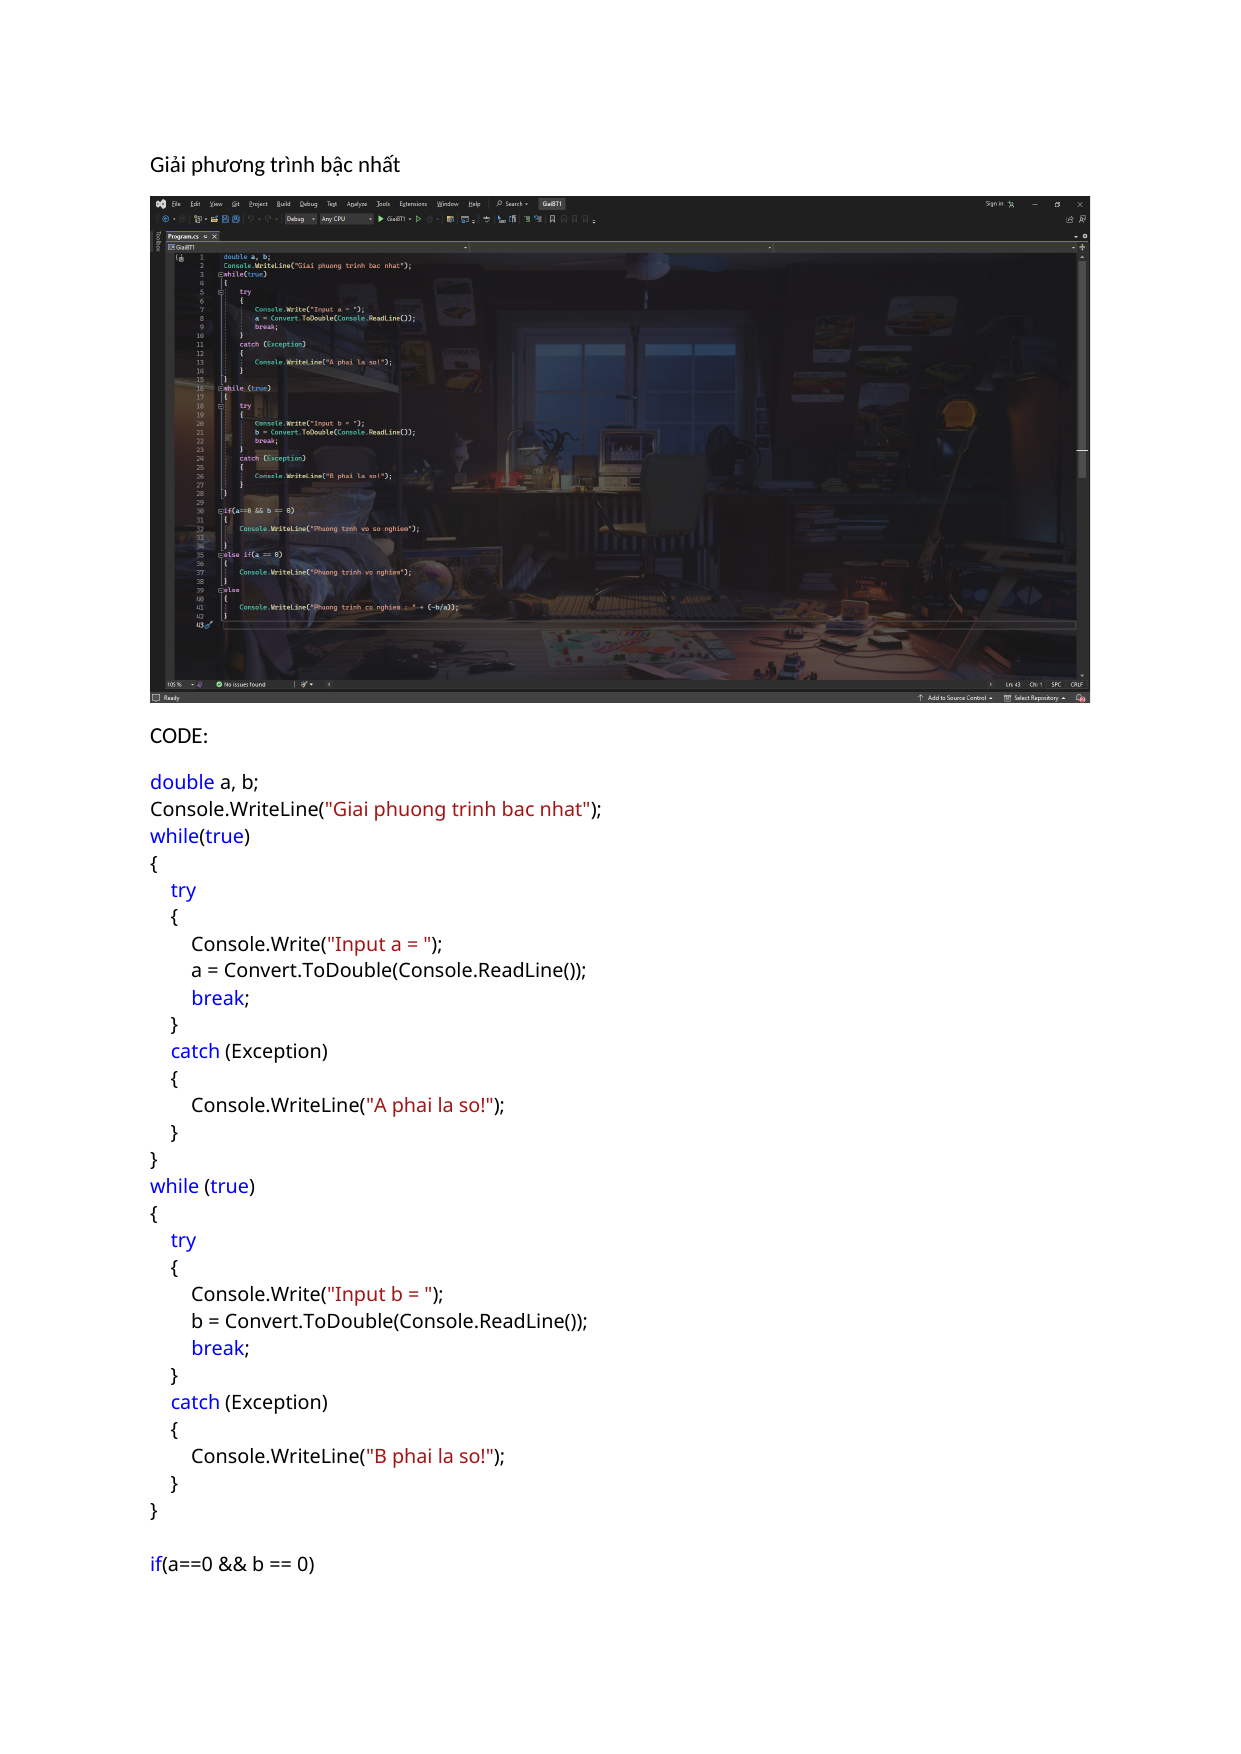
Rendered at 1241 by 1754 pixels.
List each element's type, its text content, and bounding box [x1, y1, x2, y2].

text try [150, 876, 1090, 903]
text catch (Exception) [150, 1038, 1090, 1065]
text Console.WriteLine("B phai la so!"); [150, 1442, 1090, 1469]
text if(a==0 && b == 0) [150, 1550, 1090, 1577]
text } [150, 1496, 1090, 1523]
text { [150, 849, 1090, 876]
text } [150, 1469, 1090, 1496]
text CODE: [150, 721, 1090, 749]
text Console.Write("Input a = "); [150, 930, 1090, 957]
text break; [150, 984, 1090, 1011]
picture [150, 196, 1091, 703]
text break; [150, 1334, 1090, 1361]
text { [150, 1253, 1090, 1281]
text { [150, 1415, 1090, 1442]
text } [150, 1011, 1090, 1038]
text } [150, 1119, 1090, 1146]
text a = Convert.ToDouble(Console.ReadLine()); [150, 957, 1090, 984]
text while(true) [150, 822, 1090, 849]
text { [150, 1065, 1090, 1092]
text try [150, 1227, 1090, 1253]
text Console.Write("Input b = "); [150, 1281, 1090, 1307]
text } [150, 1361, 1090, 1388]
text catch (Exception) [150, 1388, 1090, 1415]
text Console.WriteLine("Giai phuong trinh bac nhat"); [150, 795, 1090, 822]
text while (true) [150, 1173, 1090, 1199]
text Console.WriteLine("A phai la so!"); [150, 1092, 1090, 1119]
text Giải phương trình bậc nhất [150, 150, 1090, 178]
text { [150, 903, 1090, 930]
text double a, b; [150, 768, 1090, 795]
text b = Convert.ToDouble(Console.ReadLine()); [150, 1307, 1090, 1334]
text } [150, 1146, 1090, 1173]
text { [150, 1199, 1090, 1227]
